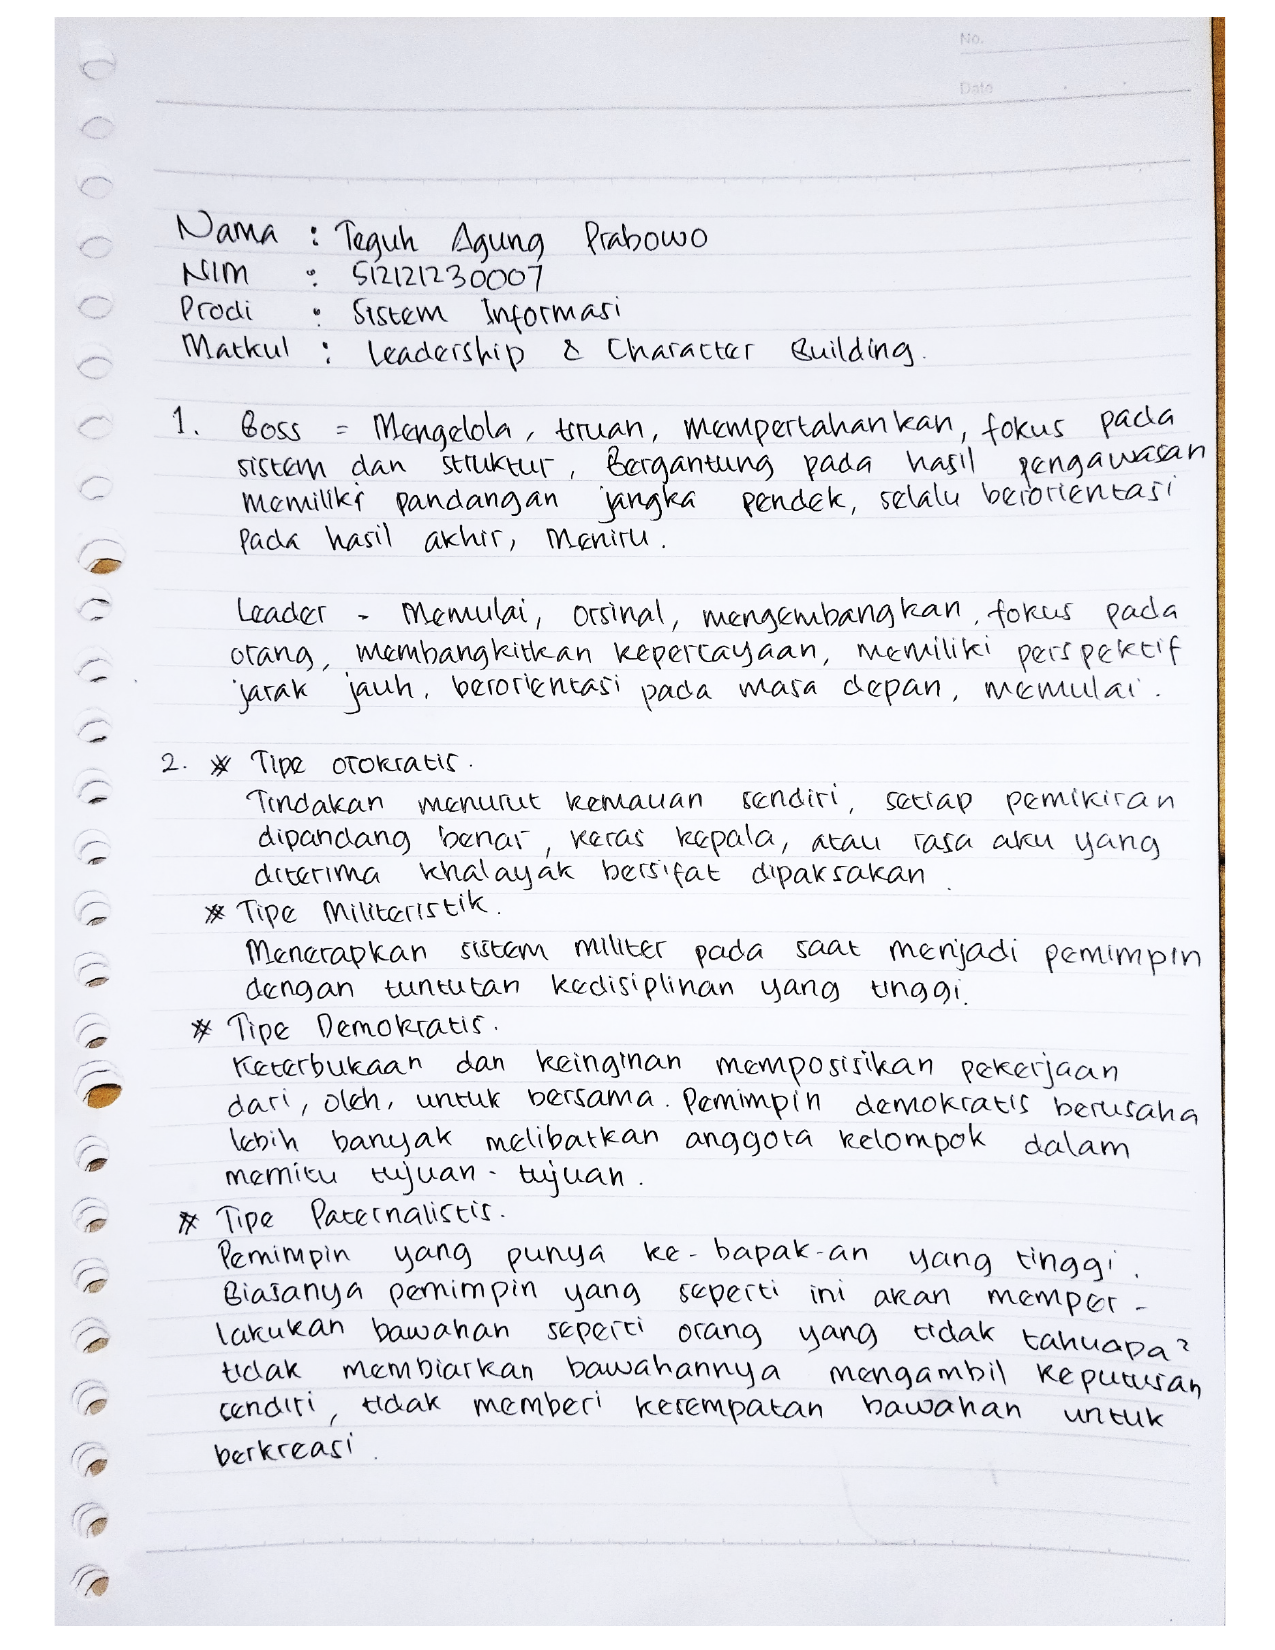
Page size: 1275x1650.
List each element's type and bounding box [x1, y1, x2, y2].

picture [54, 17, 1225, 1626]
